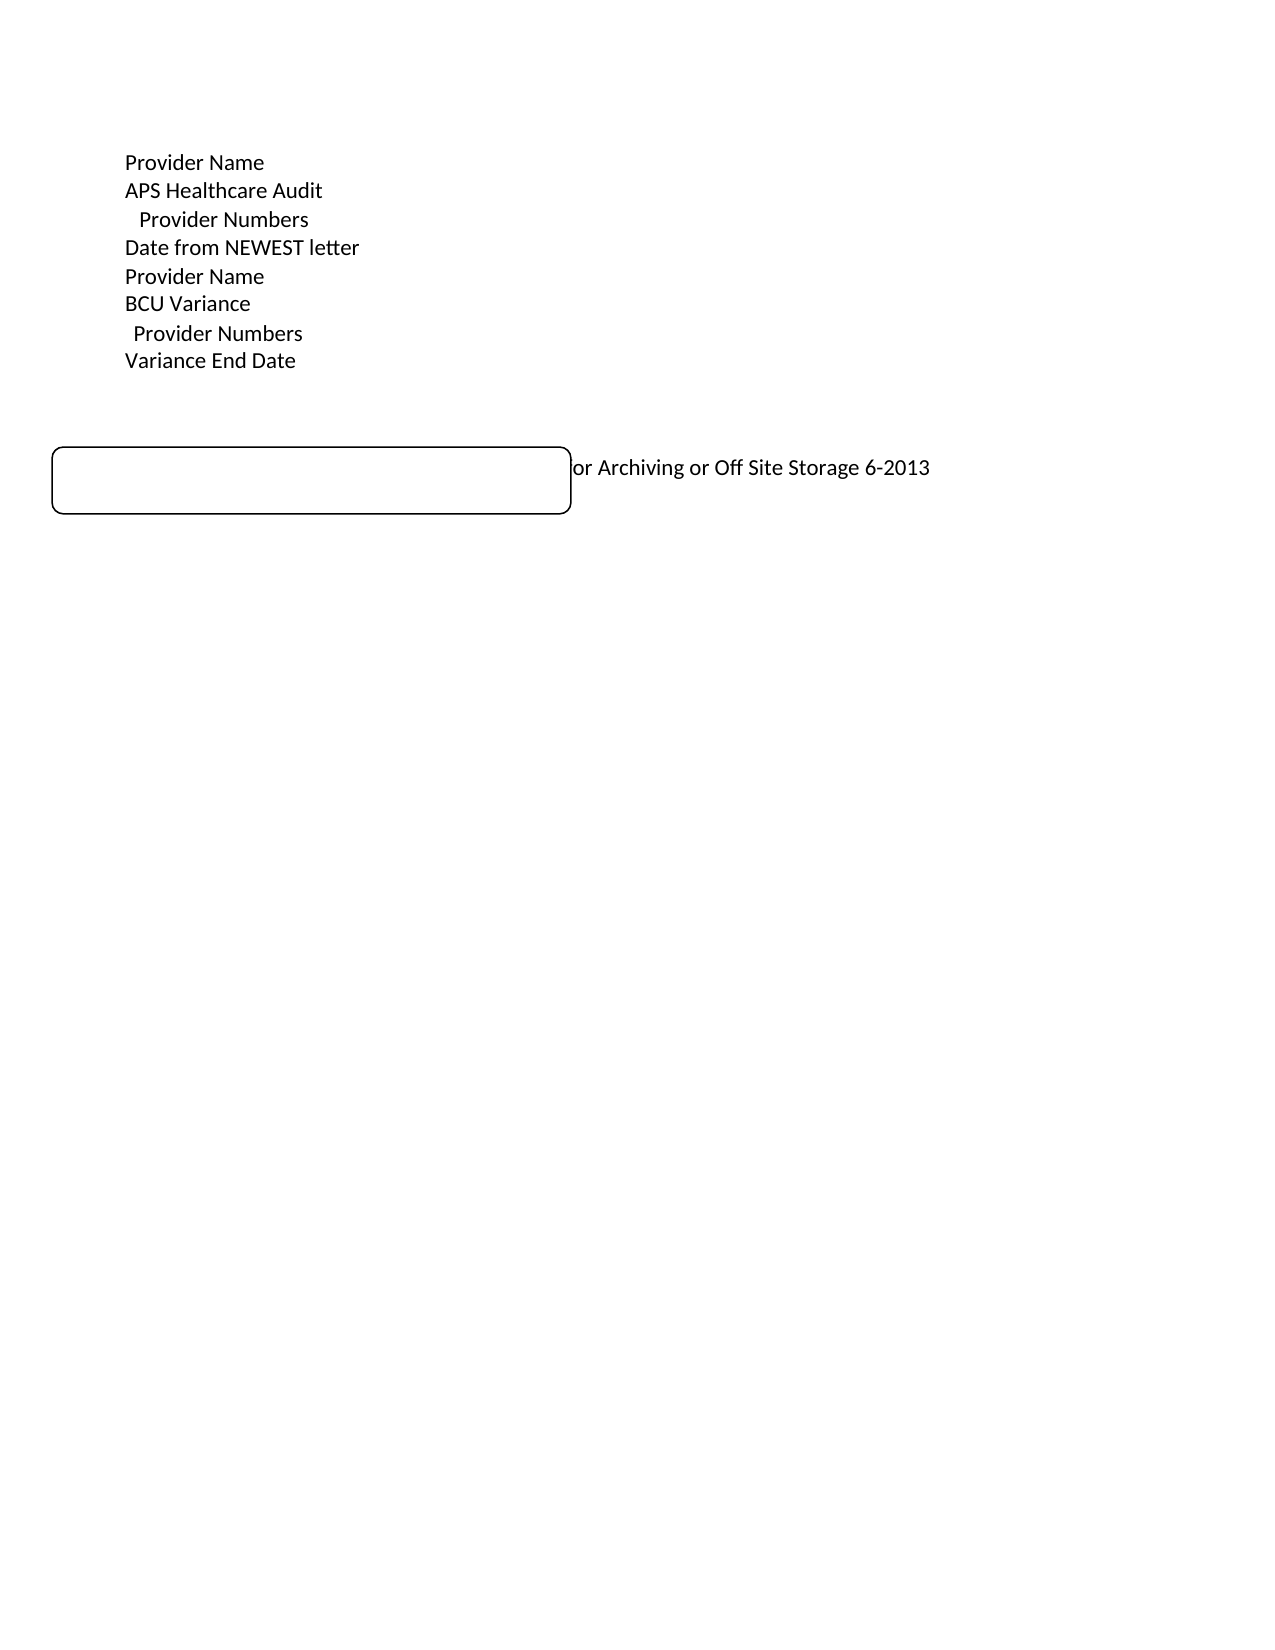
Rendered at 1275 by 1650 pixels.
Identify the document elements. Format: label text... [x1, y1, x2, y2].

text Provider Name [125, 263, 1139, 289]
text Provider Name [125, 150, 1139, 176]
text BCU Variance [125, 289, 1139, 318]
text Provider Numbers [133, 320, 1139, 346]
text Provider Numbers [139, 207, 1139, 233]
text Date from NEWEST letter [125, 233, 1139, 261]
text Archiving File Types and How to Categorize for Archiving or Off Site Storage 6-2013 [571, 453, 1139, 481]
text APS Healthcare Audit [125, 176, 1139, 204]
text Variance End Date [125, 346, 1139, 374]
